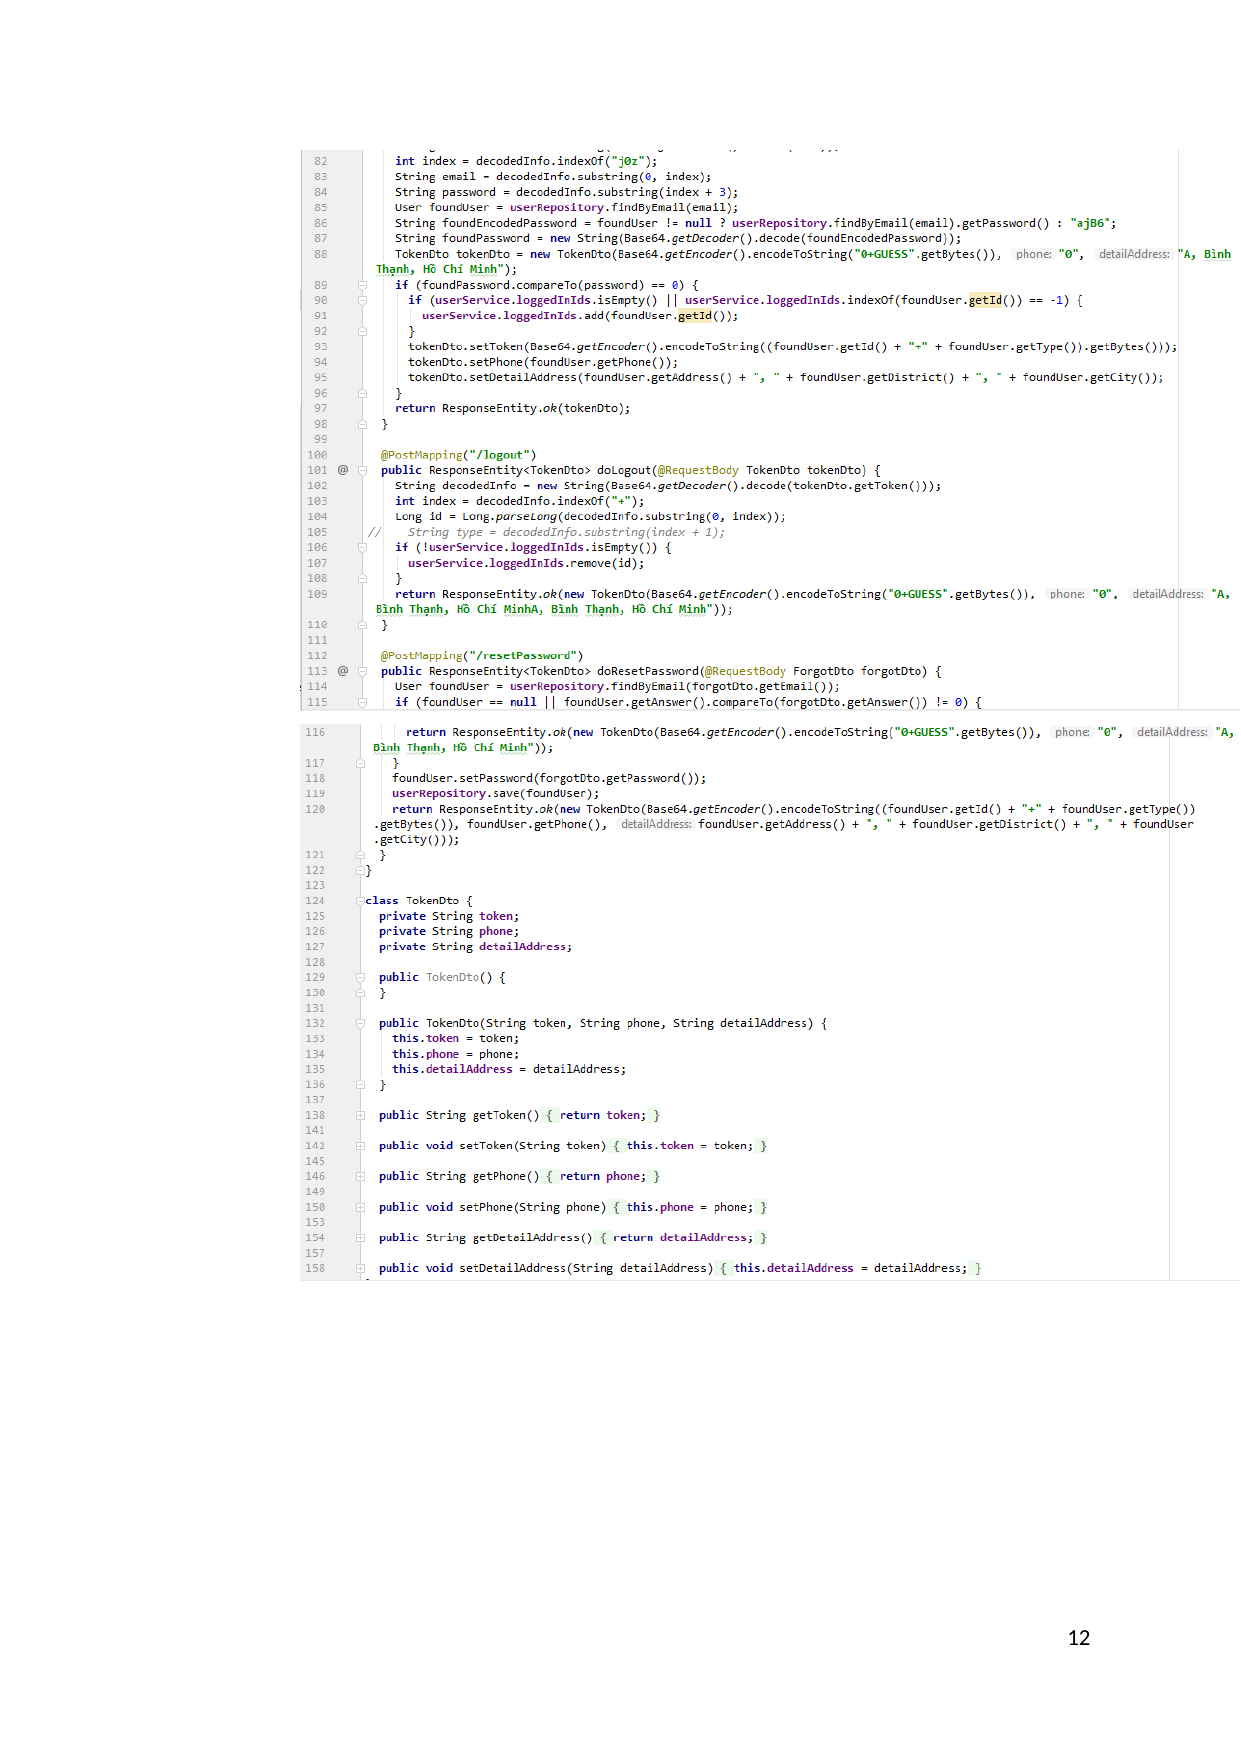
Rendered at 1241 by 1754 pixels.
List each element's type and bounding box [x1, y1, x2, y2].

picture [300, 150, 1241, 711]
picture [300, 724, 1241, 1281]
